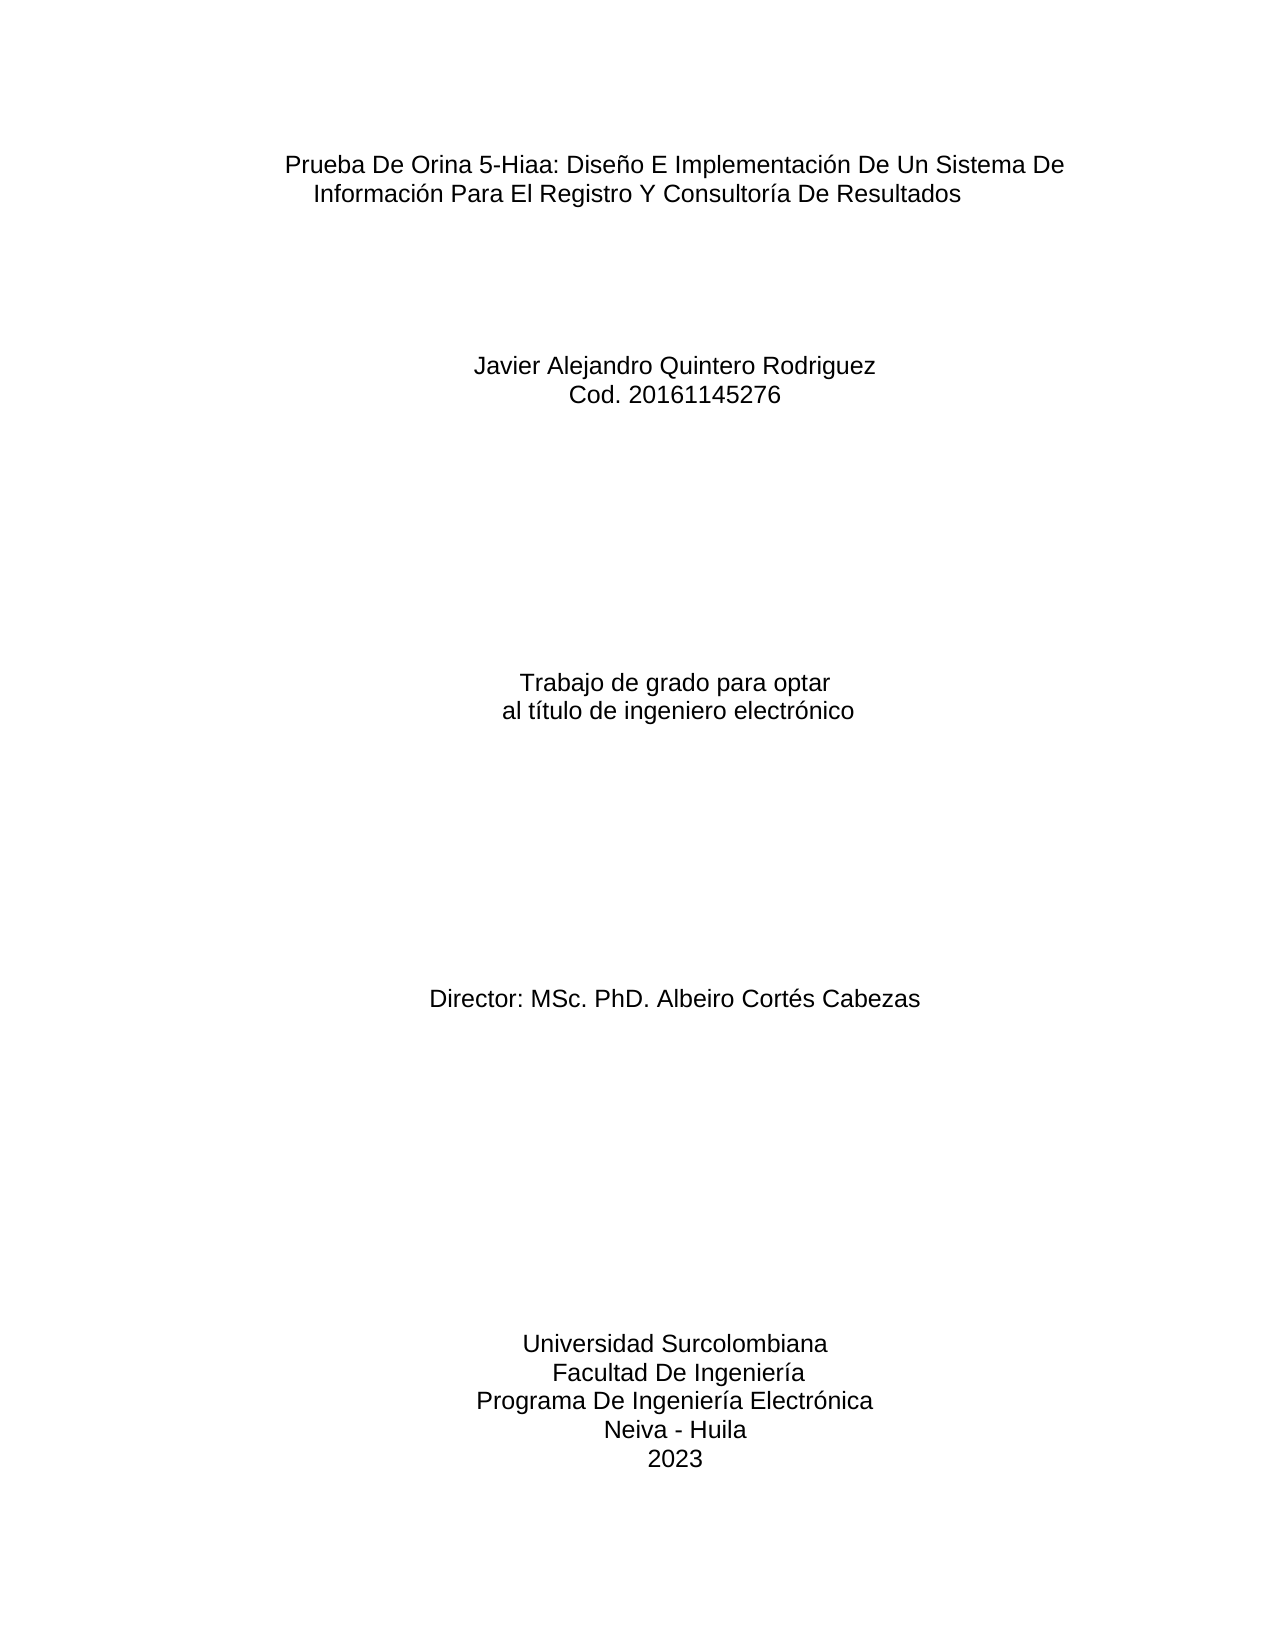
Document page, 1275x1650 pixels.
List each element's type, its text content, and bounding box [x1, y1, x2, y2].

text al título de ingeniero electrónico [150, 696, 1125, 725]
text Cod. 20161145276 [150, 380, 1125, 409]
text Director: MSc. PhD. Albeiro Cortés Cabezas [150, 984, 1125, 1012]
text Neiva - Huila [150, 1415, 1125, 1444]
text Prueba De Orina 5-Hiaa: Diseño E Implementación De Un Sistema De Información Para El Registro Y Consultoría De Resultados [150, 150, 1125, 207]
text Trabajo de grado para optar [150, 667, 1125, 696]
text Javier Alejandro Quintero Rodriguez [150, 351, 1125, 380]
text Facultad De Ingeniería [150, 1357, 1125, 1386]
text 2023 [150, 1444, 1125, 1472]
text Programa De Ingeniería Electrónica [150, 1386, 1125, 1415]
text Universidad Surcolombiana [150, 1329, 1125, 1357]
